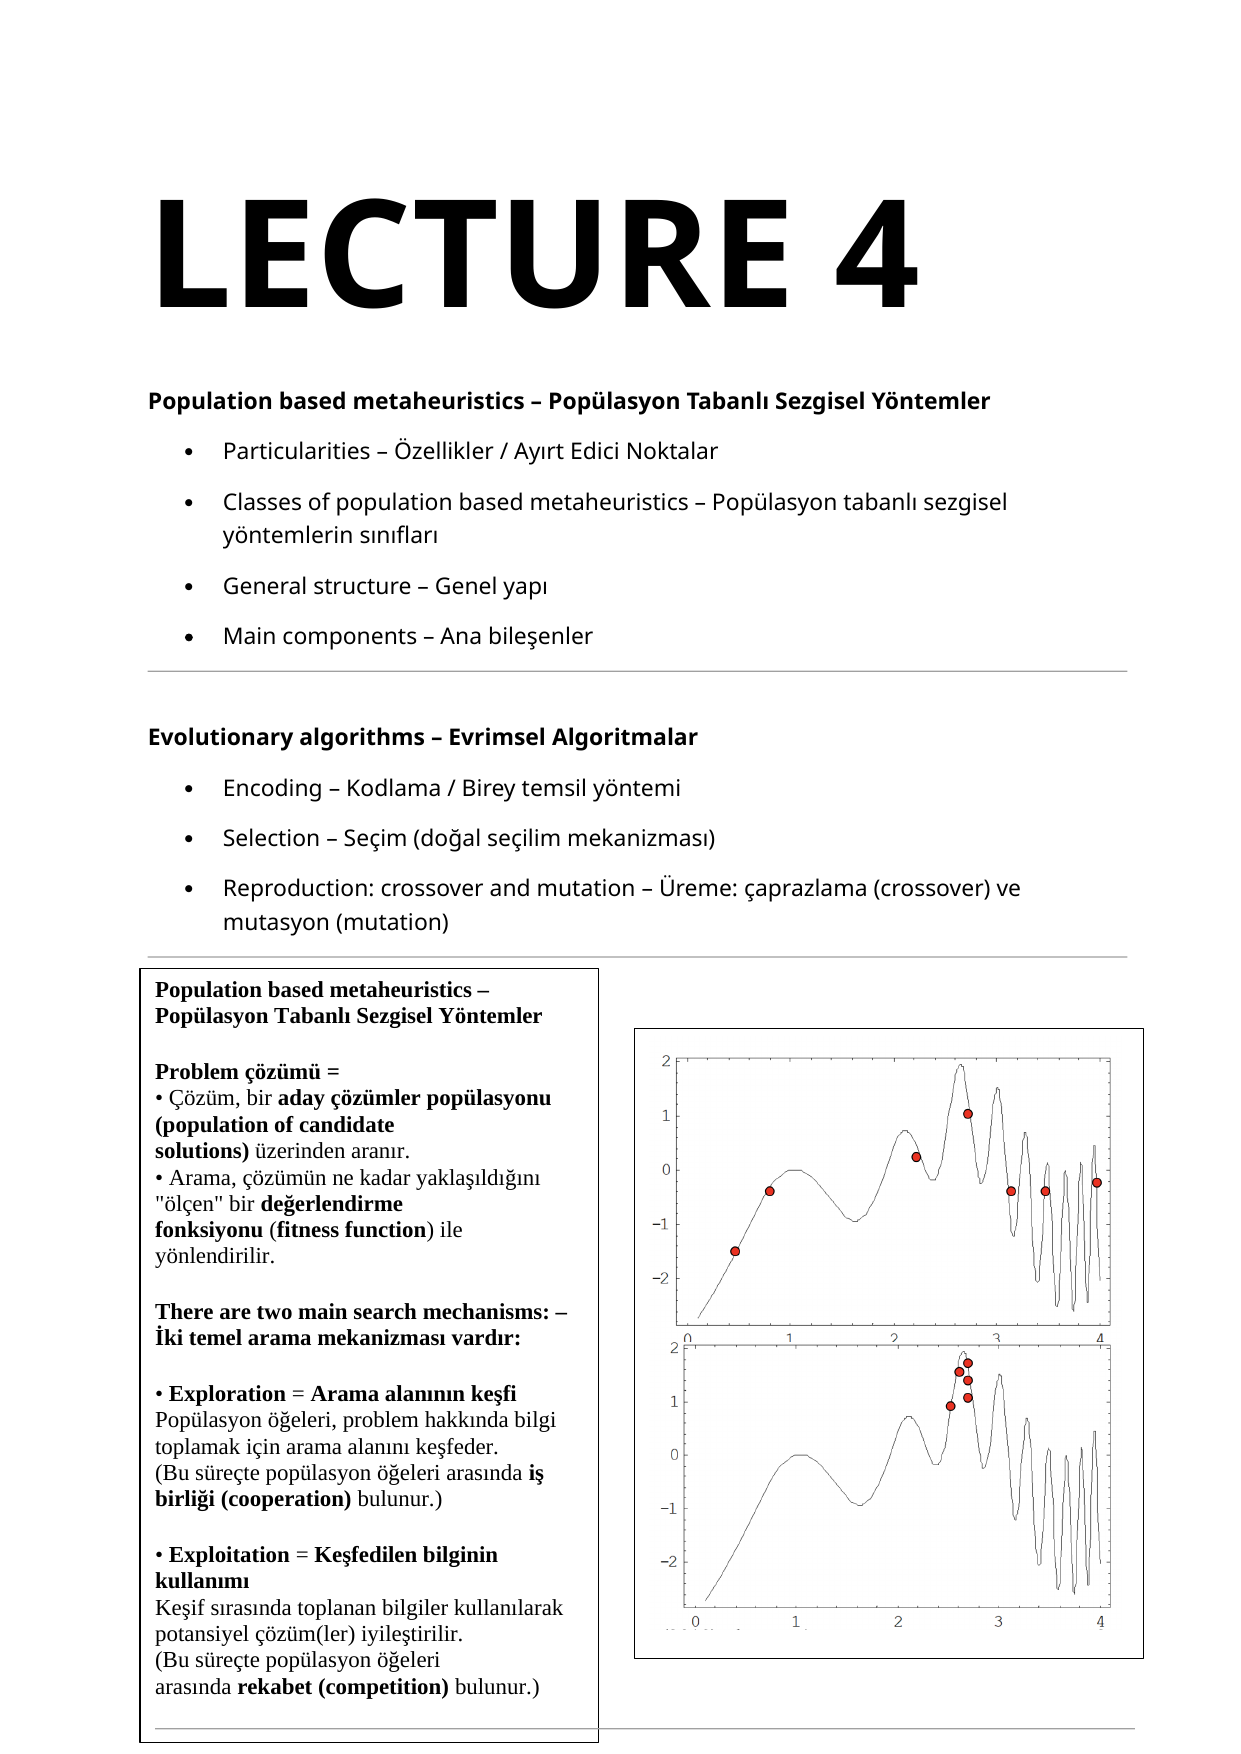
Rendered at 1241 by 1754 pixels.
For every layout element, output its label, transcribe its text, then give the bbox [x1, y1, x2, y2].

list Classes of population based metaheuristics – Popülasyon tabanlı sezgisel yöntemlerin sınıfları [185, 486, 1093, 551]
picture [649, 1036, 1122, 1630]
text LECTURE 4 [148, 148, 1093, 352]
list Reproduction: crossover and mutation – Üreme: çaprazlama (crossover) ve mutasyon (mutation) [185, 872, 1093, 937]
list Main components – Ana bileşenler [185, 620, 1093, 651]
list Selection – Seçim (doğal seçilim mekanizması) [185, 822, 1093, 853]
text Population based metaheuristics – Popülasyon Tabanlı Sezgisel Yöntemler [148, 385, 1093, 416]
list Encoding – Kodlama / Birey temsil yöntemi [185, 771, 1093, 803]
text Evolutionary algorithms – Evrimsel Algoritmalar [148, 721, 1093, 752]
list Particularities – Özellikler / Ayırt Edici Noktalar [185, 435, 1093, 466]
list General structure – Genel yapı [185, 570, 1093, 601]
